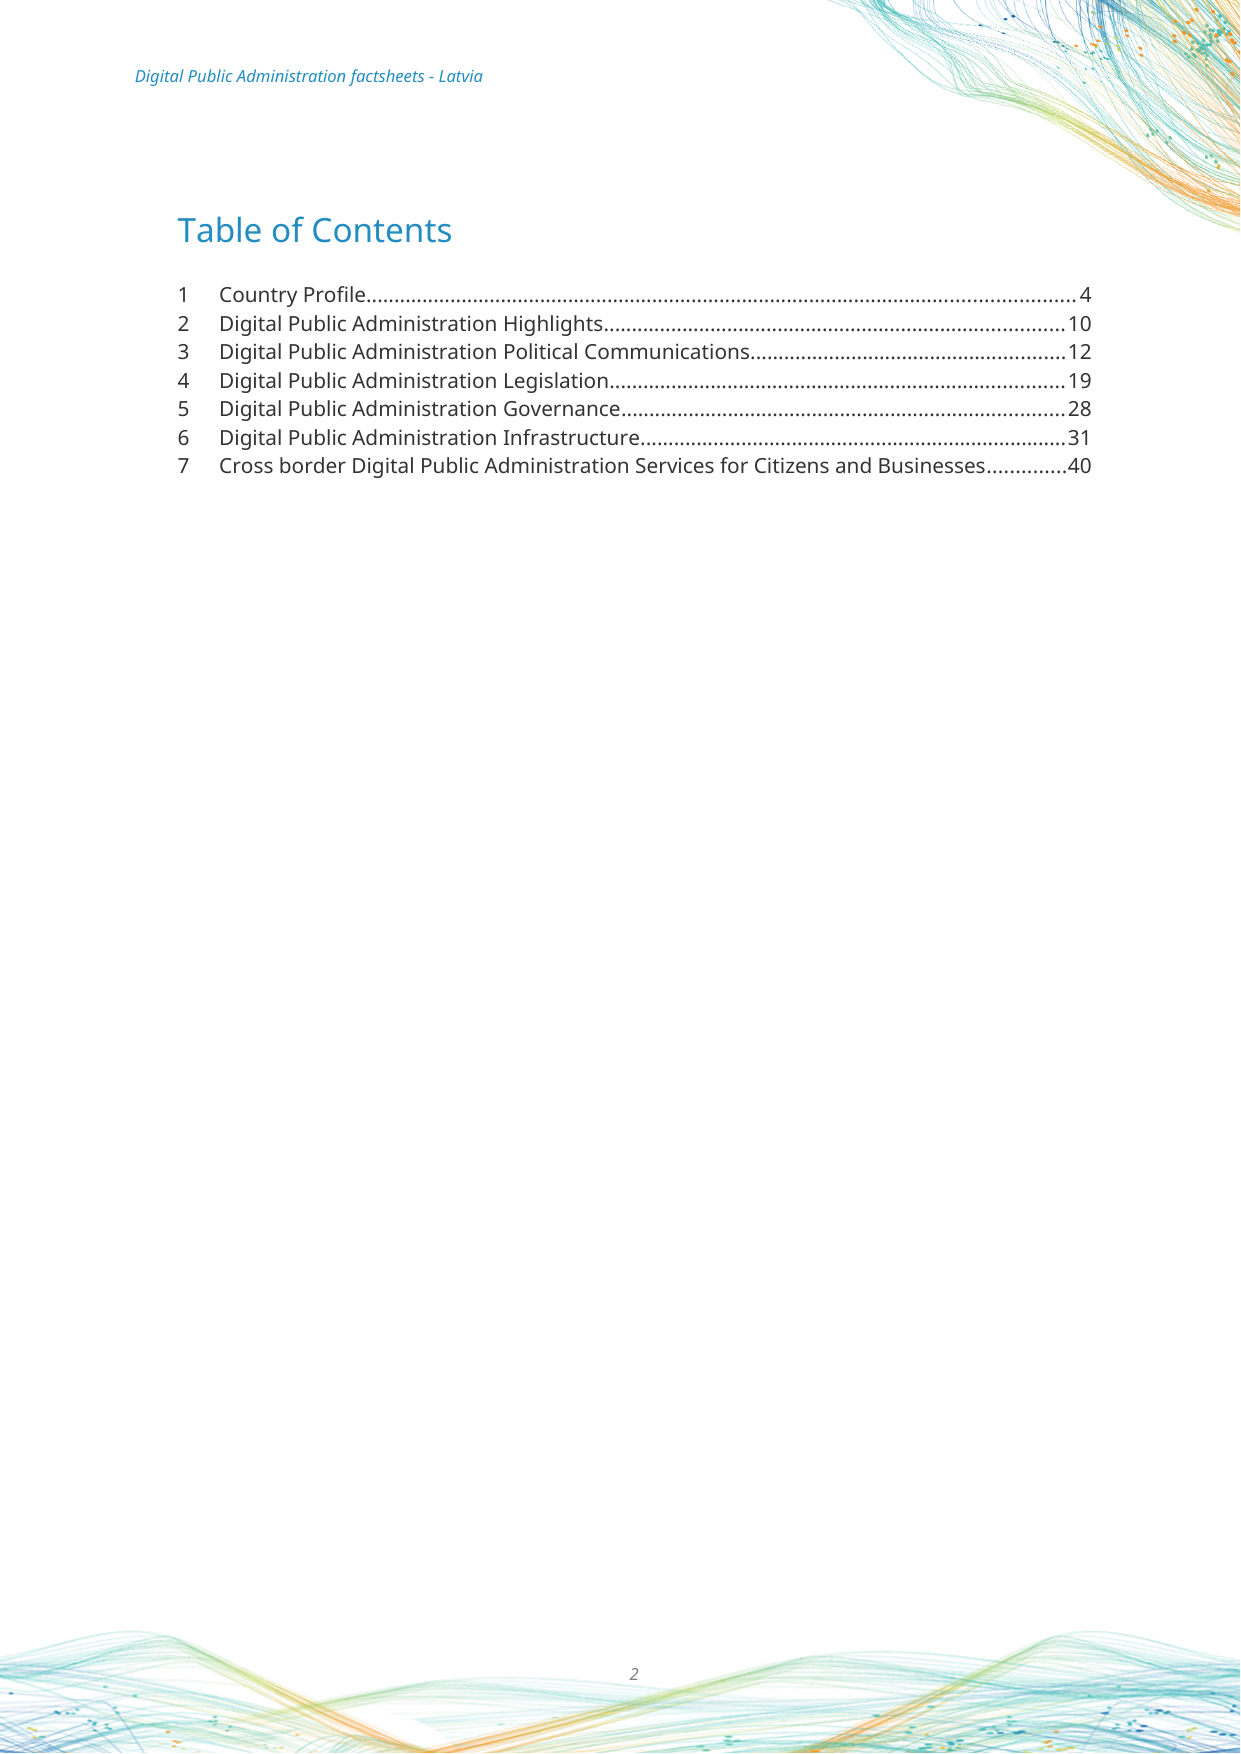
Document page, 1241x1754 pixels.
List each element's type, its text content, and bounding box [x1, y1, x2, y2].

text 5 Digital Public Administration Governance 28 [177, 394, 1092, 423]
text 6 Digital Public Administration Infrastructure 31 [177, 423, 1092, 451]
text 1 Country Profile 4 [177, 281, 1092, 309]
text 2 Digital Public Administration Highlights 10 [177, 309, 1092, 337]
text 7 Cross border Digital Public Administration Services for Citizens and Businesses 40 [177, 451, 1092, 480]
picture [0, 1606, 1241, 1753]
text 3 Digital Public Administration Political Communications 12 [177, 337, 1092, 366]
picture [814, 0, 1241, 250]
text 4 Digital Public Administration Legislation 19 [177, 366, 1092, 394]
text Table of Contents [177, 207, 1092, 252]
